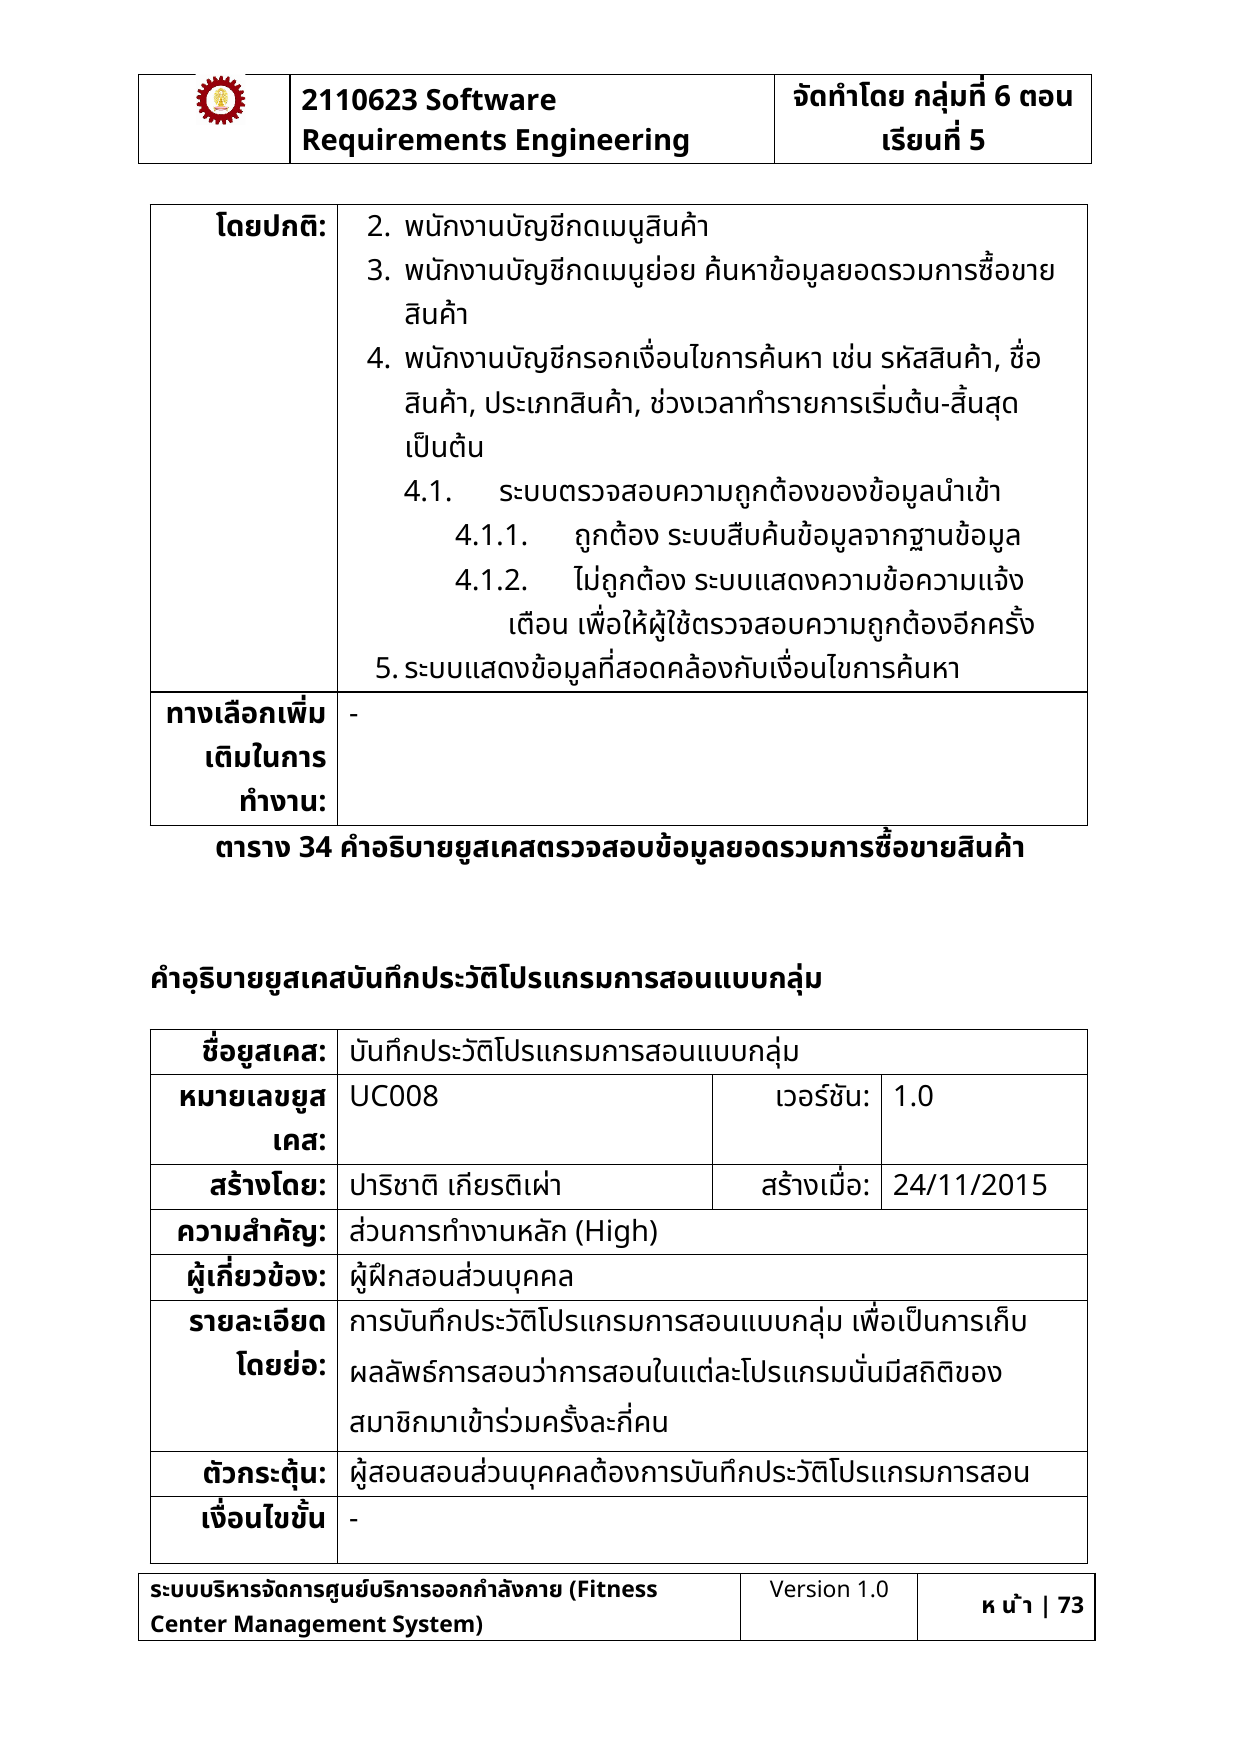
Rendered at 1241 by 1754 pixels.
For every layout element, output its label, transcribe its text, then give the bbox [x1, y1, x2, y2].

table_header บันทึกประวัติโปรแกรมการสอนแบบกลุ่ม [338, 1030, 1087, 1074]
table_cell สร้างโดย: [151, 1165, 337, 1209]
table_cell เงื่อนไขขั้นต้น: [151, 1497, 337, 1563]
table_cell UC008 [338, 1075, 712, 1164]
table_cell - [338, 693, 1087, 825]
table_header ชื่อยูสเคส: [151, 1030, 337, 1074]
table_cell ความสำคัญ: [151, 1210, 337, 1254]
table_cell ทางเลือกเพิ่มเติมในการทำงาน: [151, 693, 337, 825]
table_cell ตัวกระตุ้น: [151, 1452, 337, 1496]
table_cell ส่วนการทำงานหลัก (High) [338, 1210, 1087, 1254]
table_cell ผู้เกี่ยวข้อง: [151, 1255, 337, 1299]
table_cell ปาริชาติ เกียรติเผ่า [338, 1165, 712, 1209]
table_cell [338, 205, 1087, 691]
table_cell เวอร์ชัน: [713, 1075, 881, 1164]
table_cell หมายเลขยูสเคส: [151, 1075, 337, 1164]
text คำอฺธิบายยูสเคสบันทึกประวัติโปรแกรมการสอนแบบกลุ่ม [150, 957, 1090, 1002]
table_cell การทำงานโดยปกติ: [151, 205, 337, 691]
table_cell สร้างเมื่อ: [713, 1165, 881, 1209]
table_cell 24/11/2015 [882, 1165, 1087, 1209]
table_cell - [338, 1497, 1087, 1563]
picture [195, 74, 246, 125]
table_cell รายละเอียดโดยย่อ: [151, 1301, 337, 1451]
table_cell ผู้สอนสอนส่วนบุคคลต้องการบันทึกประวัติโปรแกรมการสอน [338, 1452, 1087, 1496]
table_cell ผู้ฝึกสอนส่วนบุคคล [338, 1255, 1087, 1299]
table_cell 1.0 [882, 1075, 1087, 1164]
table_cell การบันทึกประวัติโปรแกรมการสอนแบบกลุ่ม เพื่อเป็นการเก็บผลลัพธ์การสอนว่าการสอนในแต่ละโปรแกรมนั่นมีสถิติของสมาชิกมาเข้าร่วมครั้งละกี่คน [338, 1301, 1087, 1451]
